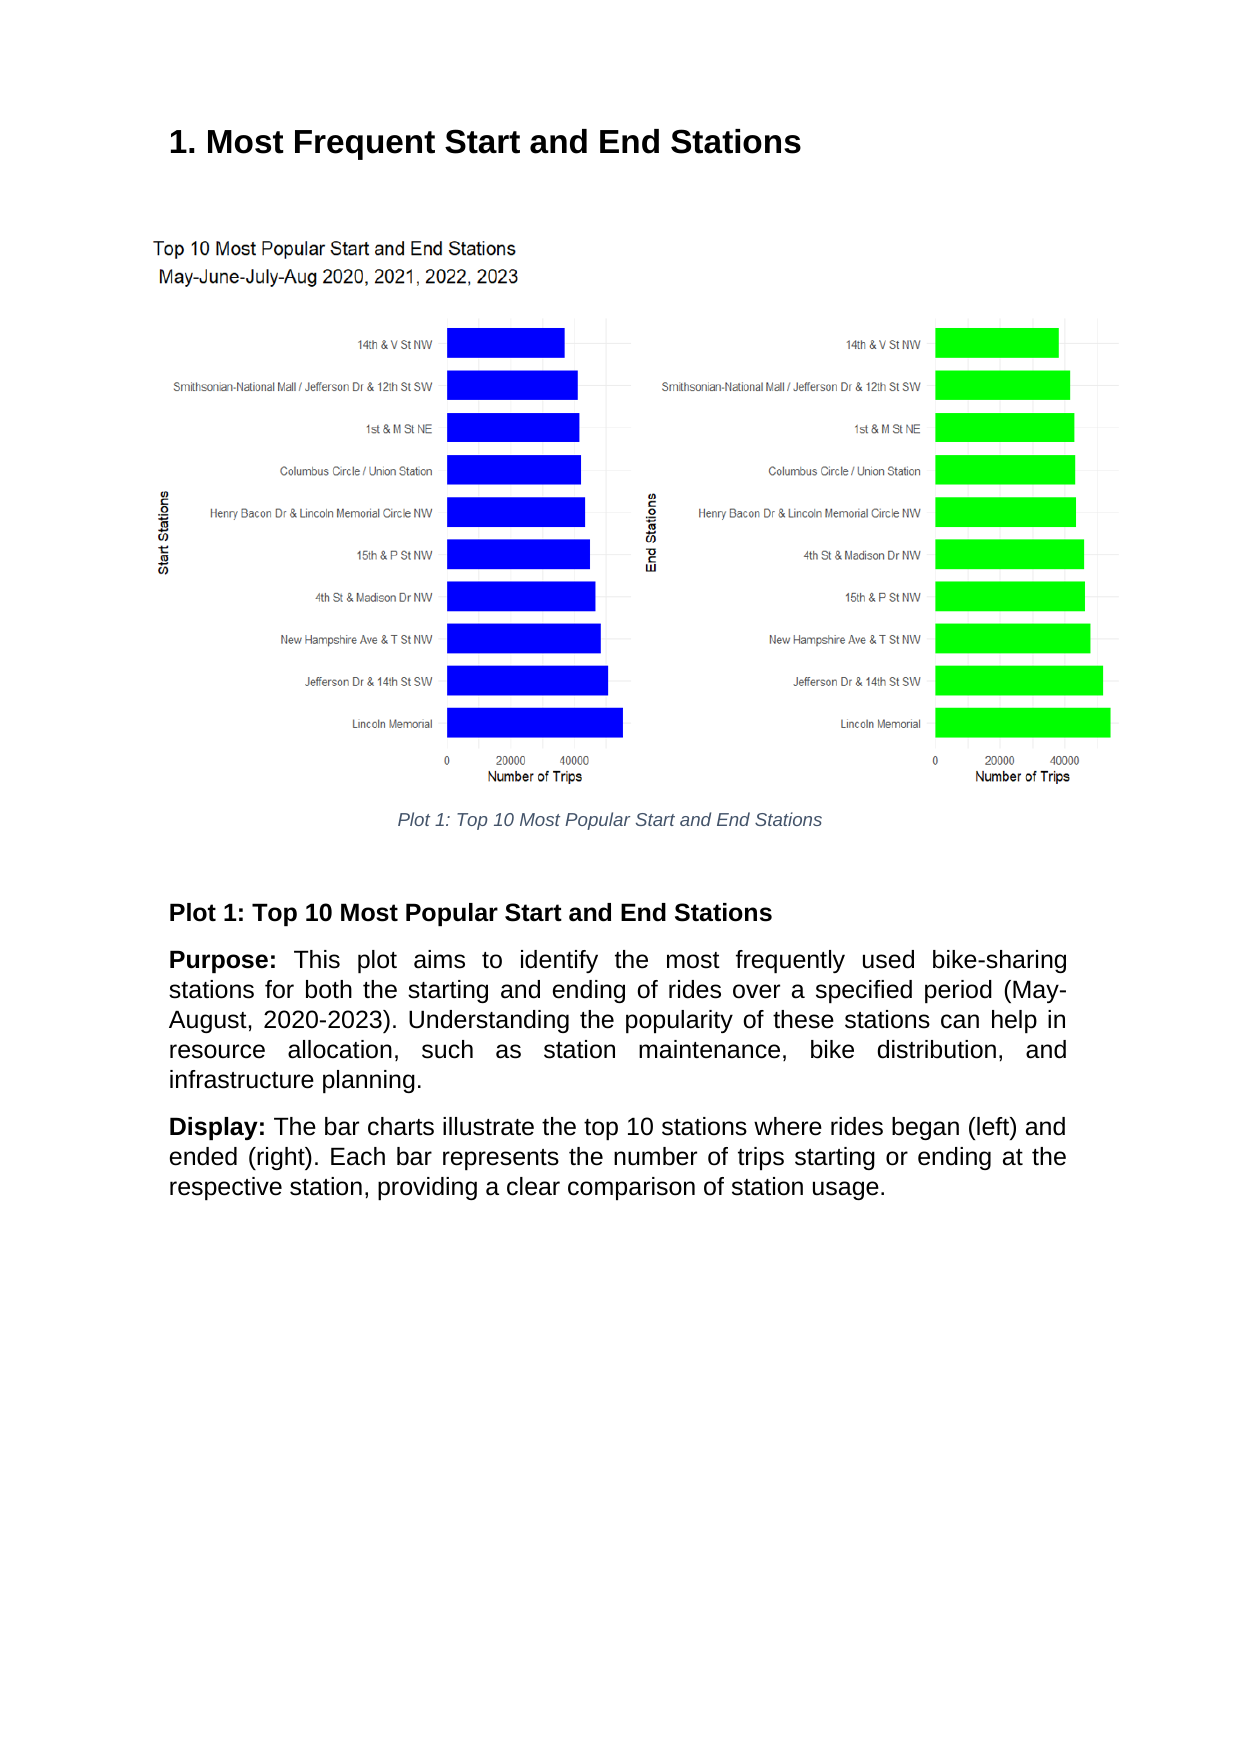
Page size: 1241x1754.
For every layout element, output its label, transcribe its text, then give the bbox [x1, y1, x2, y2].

text Plot 1: Top 10 Most Popular Start and End Stations [169, 898, 1069, 927]
text Purpose: This plot aims to identify the most frequently used bike-sharing stations for both the starting and ending of rides over a specified period (May-August, 2020-2023). Understanding the popularity of these stations can help in resource allocation, such as station maintenance, bike distribution, and infrastructure planning. [169, 945, 1069, 1094]
text Display: The bar charts illustrate the top 10 stations where rides began (left) and ended (right). Each bar represents the number of trips starting or ending at the respective station, providing a clear comparison of station usage. [169, 1112, 1069, 1201]
text Plot 1: Top 10 Most Popular Start and End Stations [169, 809, 1053, 830]
picture [150, 235, 1126, 791]
text 1. Most Frequent Start and End Stations [169, 122, 1069, 160]
